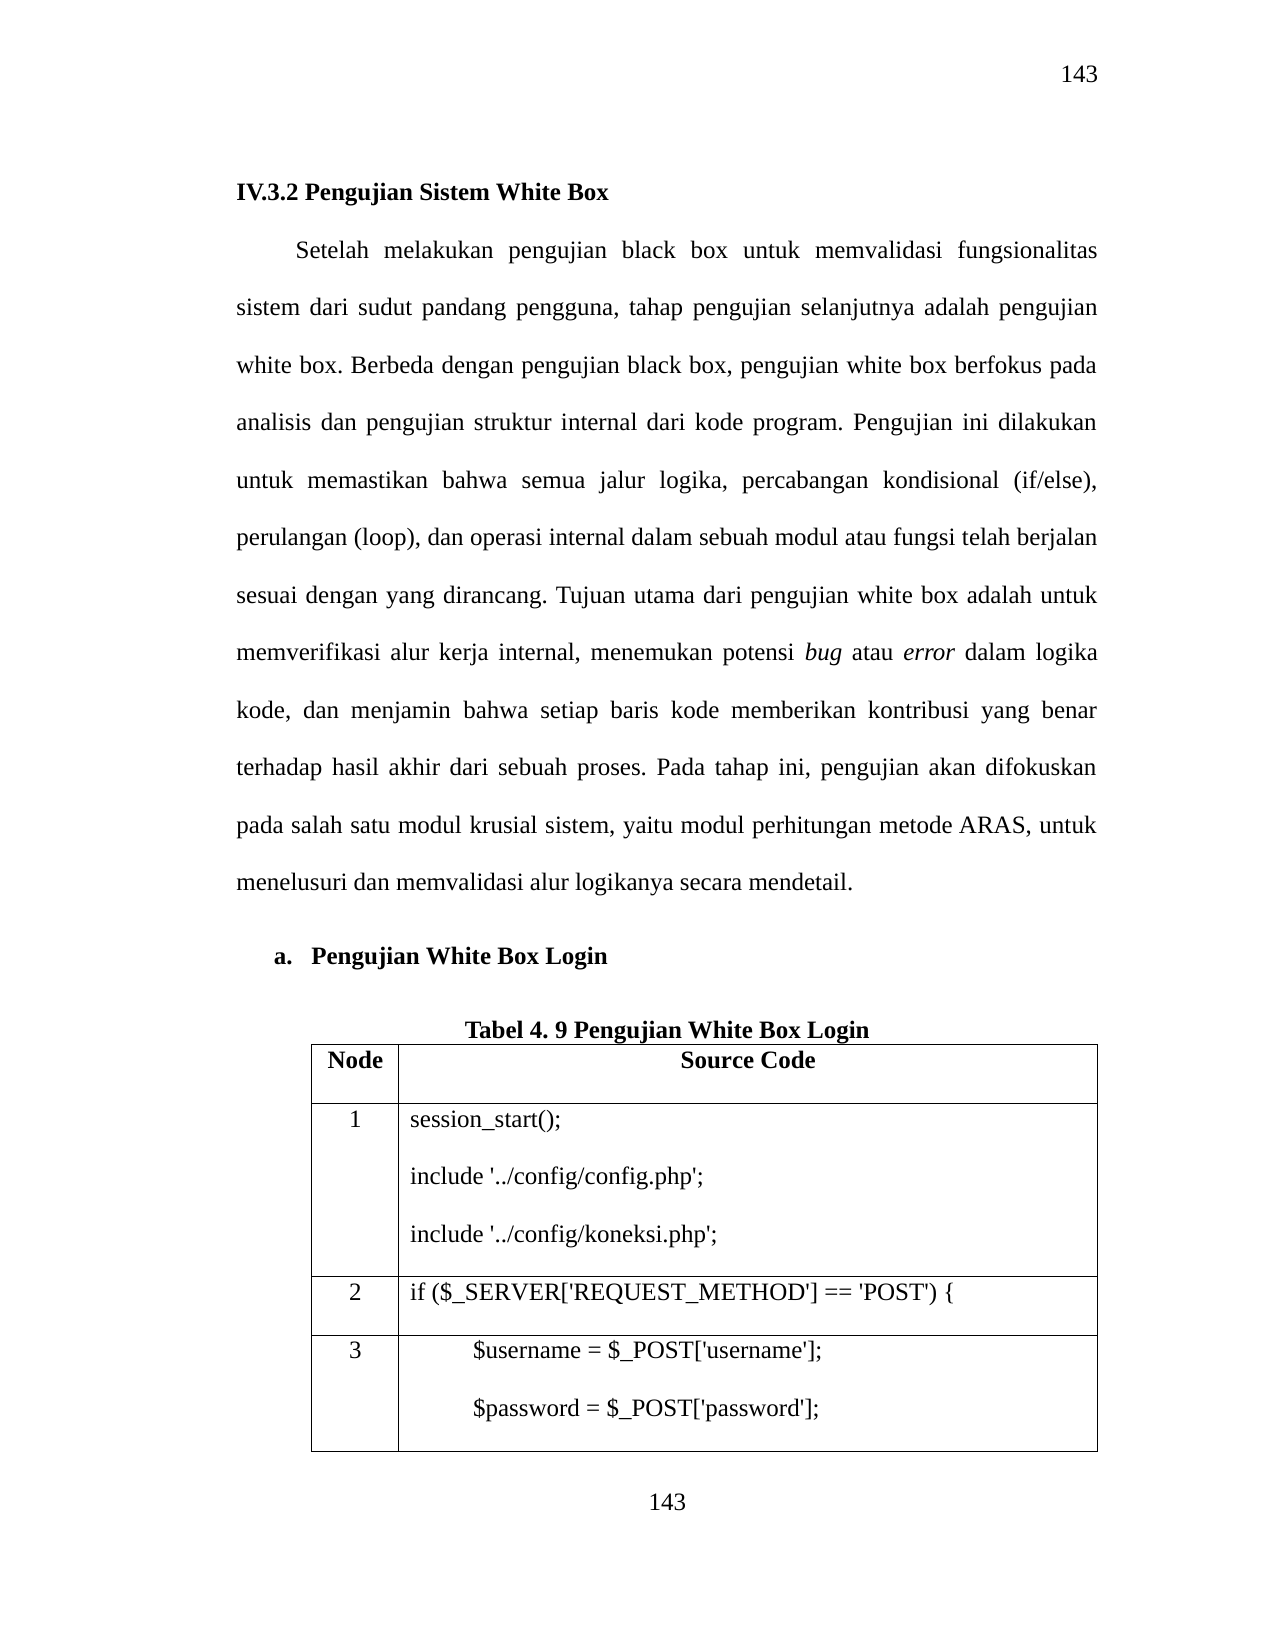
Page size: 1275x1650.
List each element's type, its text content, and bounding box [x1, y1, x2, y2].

text Tabel 4. 9 Pengujian White Box Login [236, 1016, 1098, 1044]
list Pengujian White Box Login [274, 941, 1098, 970]
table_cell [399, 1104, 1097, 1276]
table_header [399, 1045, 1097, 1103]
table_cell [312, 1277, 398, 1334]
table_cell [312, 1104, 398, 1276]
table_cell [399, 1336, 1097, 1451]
subtitle Pengujian Sistem White Box [236, 177, 1098, 206]
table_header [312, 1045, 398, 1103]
text Setelah melakukan pengujian black box untuk memvalidasi fungsionalitas sistem dari sudut pandang pengguna, tahap pengujian selanjutnya adalah pengujian white box. Berbeda dengan pengujian black box, pengujian white box berfokus pada analisis dan pengujian struktur internal dari kode program. Pengujian ini dilakukan untuk memastikan bahwa semua jalur logika, percabangan kondisional (if/else), perulangan (loop), dan operasi internal dalam sebuah modul atau fungsi telah berjalan sesuai dengan yang dirancang. Tujuan utama dari pengujian white box adalah untuk memverifikasi alur kerja internal, menemukan potensi bug atau error dalam logika kode, dan menjamin bahwa setiap baris kode memberikan kontribusi yang benar terhadap hasil akhir dari sebuah proses. Pada tahap ini, pengujian akan difokuskan pada salah satu modul krusial sistem, yaitu modul perhitungan metode ARAS, untuk menelusuri dan memvalidasi alur logikanya secara mendetail. [236, 235, 1098, 896]
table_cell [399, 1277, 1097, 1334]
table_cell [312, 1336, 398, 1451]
